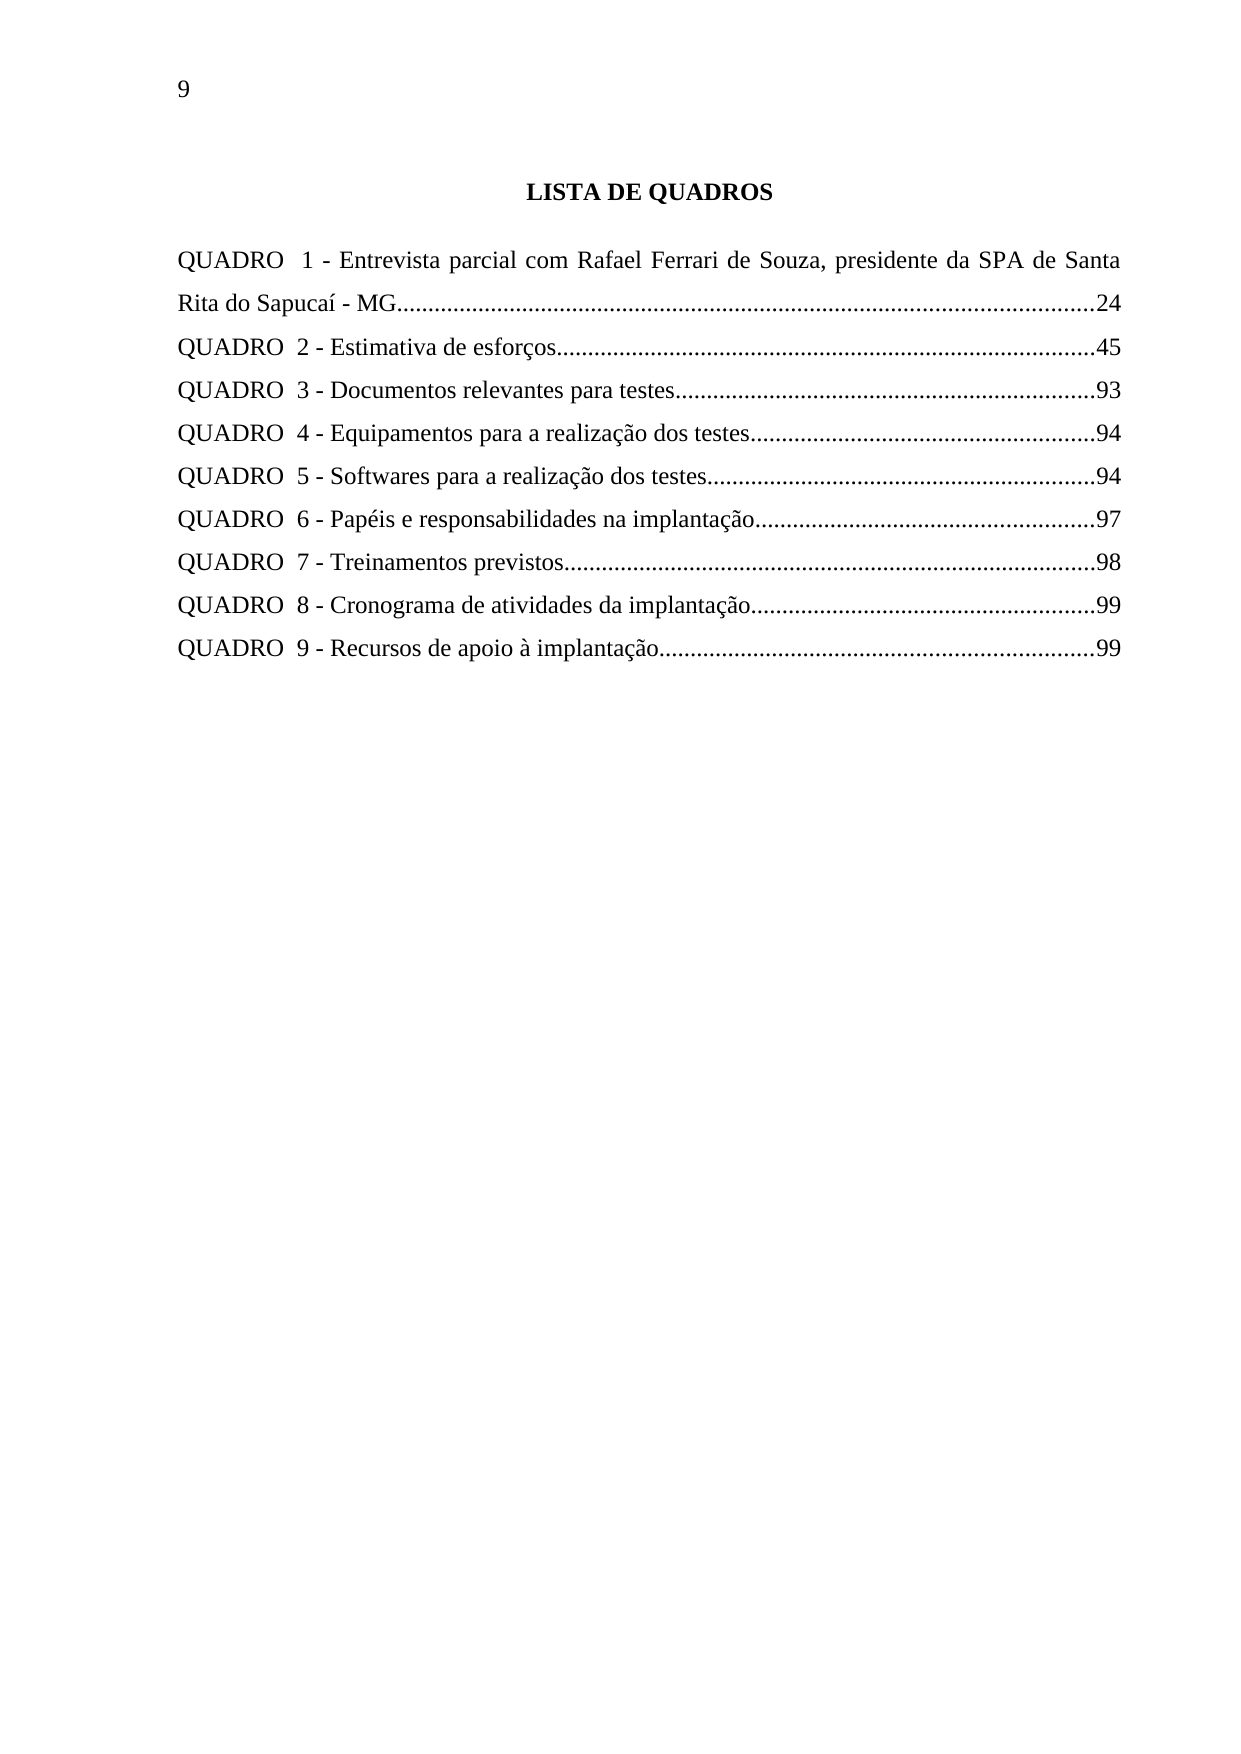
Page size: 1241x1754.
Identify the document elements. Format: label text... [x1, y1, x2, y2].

text QUADRO 1 - Entrevista parcial com Rafael Ferrari de Souza, presidente da SPA de Santa Rita do Sapucaí - MG 24 [177, 245, 1122, 317]
text QUADRO 7 - Treinamentos previstos 98 [177, 547, 1122, 576]
text QUADRO 3 - Documentos relevantes para testes 93 [177, 375, 1122, 403]
text QUADRO 5 - Softwares para a realização dos testes 94 [177, 461, 1122, 490]
text QUADRO 6 - Papéis e responsabilidades na implantação 97 [177, 504, 1122, 533]
text LISTA DE QUADROS [177, 177, 1122, 206]
text QUADRO 9 - Recursos de apoio à implantação 99 [177, 633, 1122, 662]
text QUADRO 8 - Cronograma de atividades da implantação 99 [177, 590, 1122, 619]
text QUADRO 4 - Equipamentos para a realização dos testes 94 [177, 418, 1122, 447]
text QUADRO 2 - Estimativa de esforços 45 [177, 332, 1122, 360]
